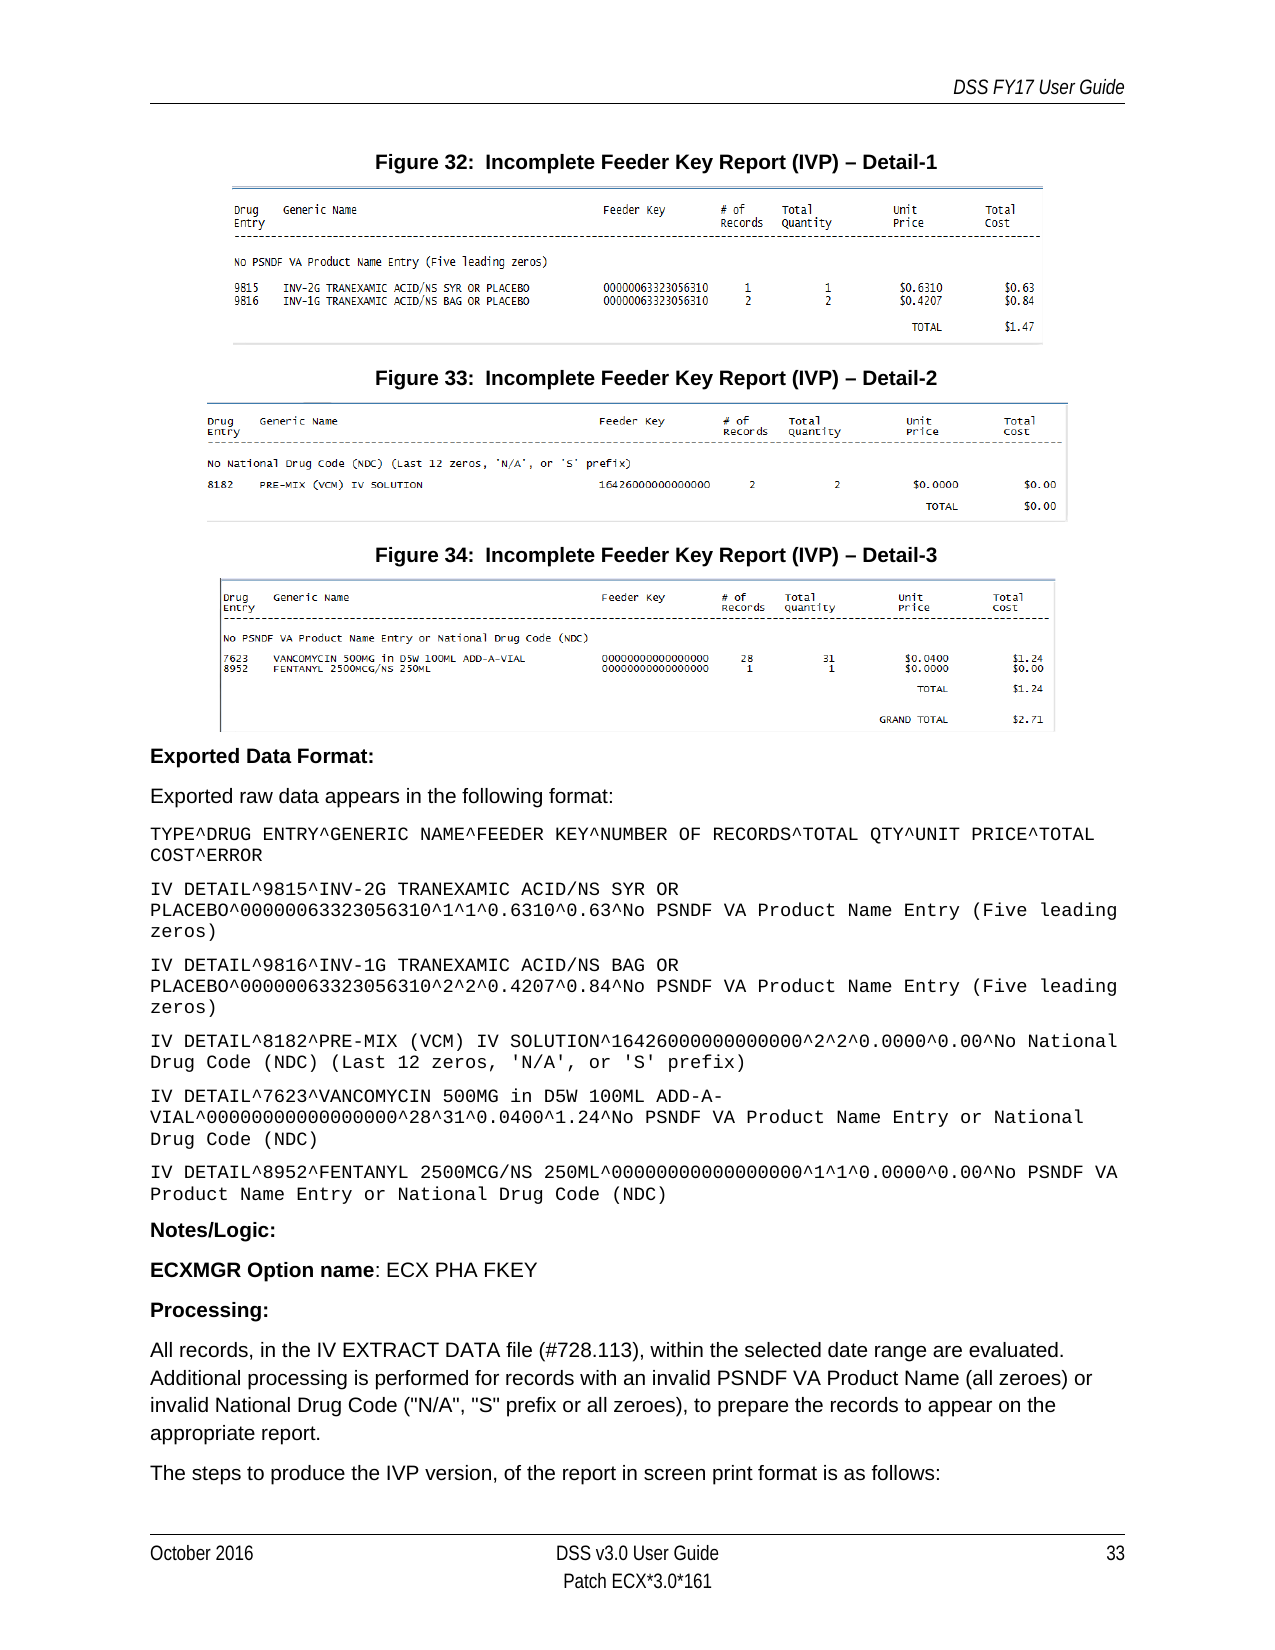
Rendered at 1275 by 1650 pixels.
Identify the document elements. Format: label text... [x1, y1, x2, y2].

text Incomplete Feeder Key Report (IVP) – Detail-1 [187, 150, 1125, 174]
text TYPE^DRUG ENTRY^GENERIC NAME^FEEDER KEY^NUMBER OF RECORDS^TOTAL QTY^UNIT PRICE^TOTAL COST^ERROR [150, 824, 1125, 867]
text Processing: [150, 1298, 1125, 1322]
text IV DETAIL^8182^PRE-MIX (VCM) IV SOLUTION^16426000000000000^2^2^0.0000^0.00^No National Drug Code (NDC) (Last 12 zeros, 'N/A', or 'S' prefix) [150, 1032, 1125, 1074]
text Incomplete Feeder Key Report (IVP) – Detail-2 [187, 366, 1125, 390]
text IV DETAIL^9816^INV-1G TRANEXAMIC ACID/NS BAG OR PLACEBO^00000063323056310^2^2^0.4207^0.84^No PSNDF VA Product Name Entry (Five leading zeros) [150, 956, 1125, 1019]
text All records, in the IV EXTRACT DATA file (#728.113), within the selected date range are evaluated. Additional processing is performed for records with an invalid PSNDF VA Product Name (all zeroes) or invalid National Drug Code ("N/A", "S" prefix or all zeroes), to prepare the records to appear on the appropriate report. [150, 1338, 1125, 1444]
picture [232, 186, 1043, 345]
picture [219, 578, 1056, 732]
text Incomplete Feeder Key Report (IVP) – Detail-3 [187, 542, 1125, 566]
text IV DETAIL^9815^INV-2G TRANEXAMIC ACID/NS SYR OR PLACEBO^00000063323056310^1^1^0.6310^0.63^No PSNDF VA Product Name Entry (Five leading zeros) [150, 879, 1125, 943]
text IV DETAIL^8952^FENTANYL 2500MCG/NS 250ML^00000000000000000^1^1^0.0000^0.00^No PSNDF VA Product Name Entry or National Drug Code (NDC) [150, 1163, 1125, 1206]
text Exported raw data appears in the following format: [150, 784, 1125, 808]
picture [207, 402, 1068, 522]
text Exported Data Format: [150, 744, 1125, 768]
text The steps to produce the IVP version, of the report in screen print format is as follows: [150, 1461, 1125, 1484]
text Notes/Logic: [150, 1218, 1125, 1242]
text ECXMGR Option name: ECX PHA FKEY [150, 1258, 1125, 1282]
text IV DETAIL^7623^VANCOMYCIN 500MG in D5W 100ML ADD-A-VIAL^00000000000000000^28^31^0.0400^1.24^No PSNDF VA Product Name Entry or National Drug Code (NDC) [150, 1087, 1125, 1151]
